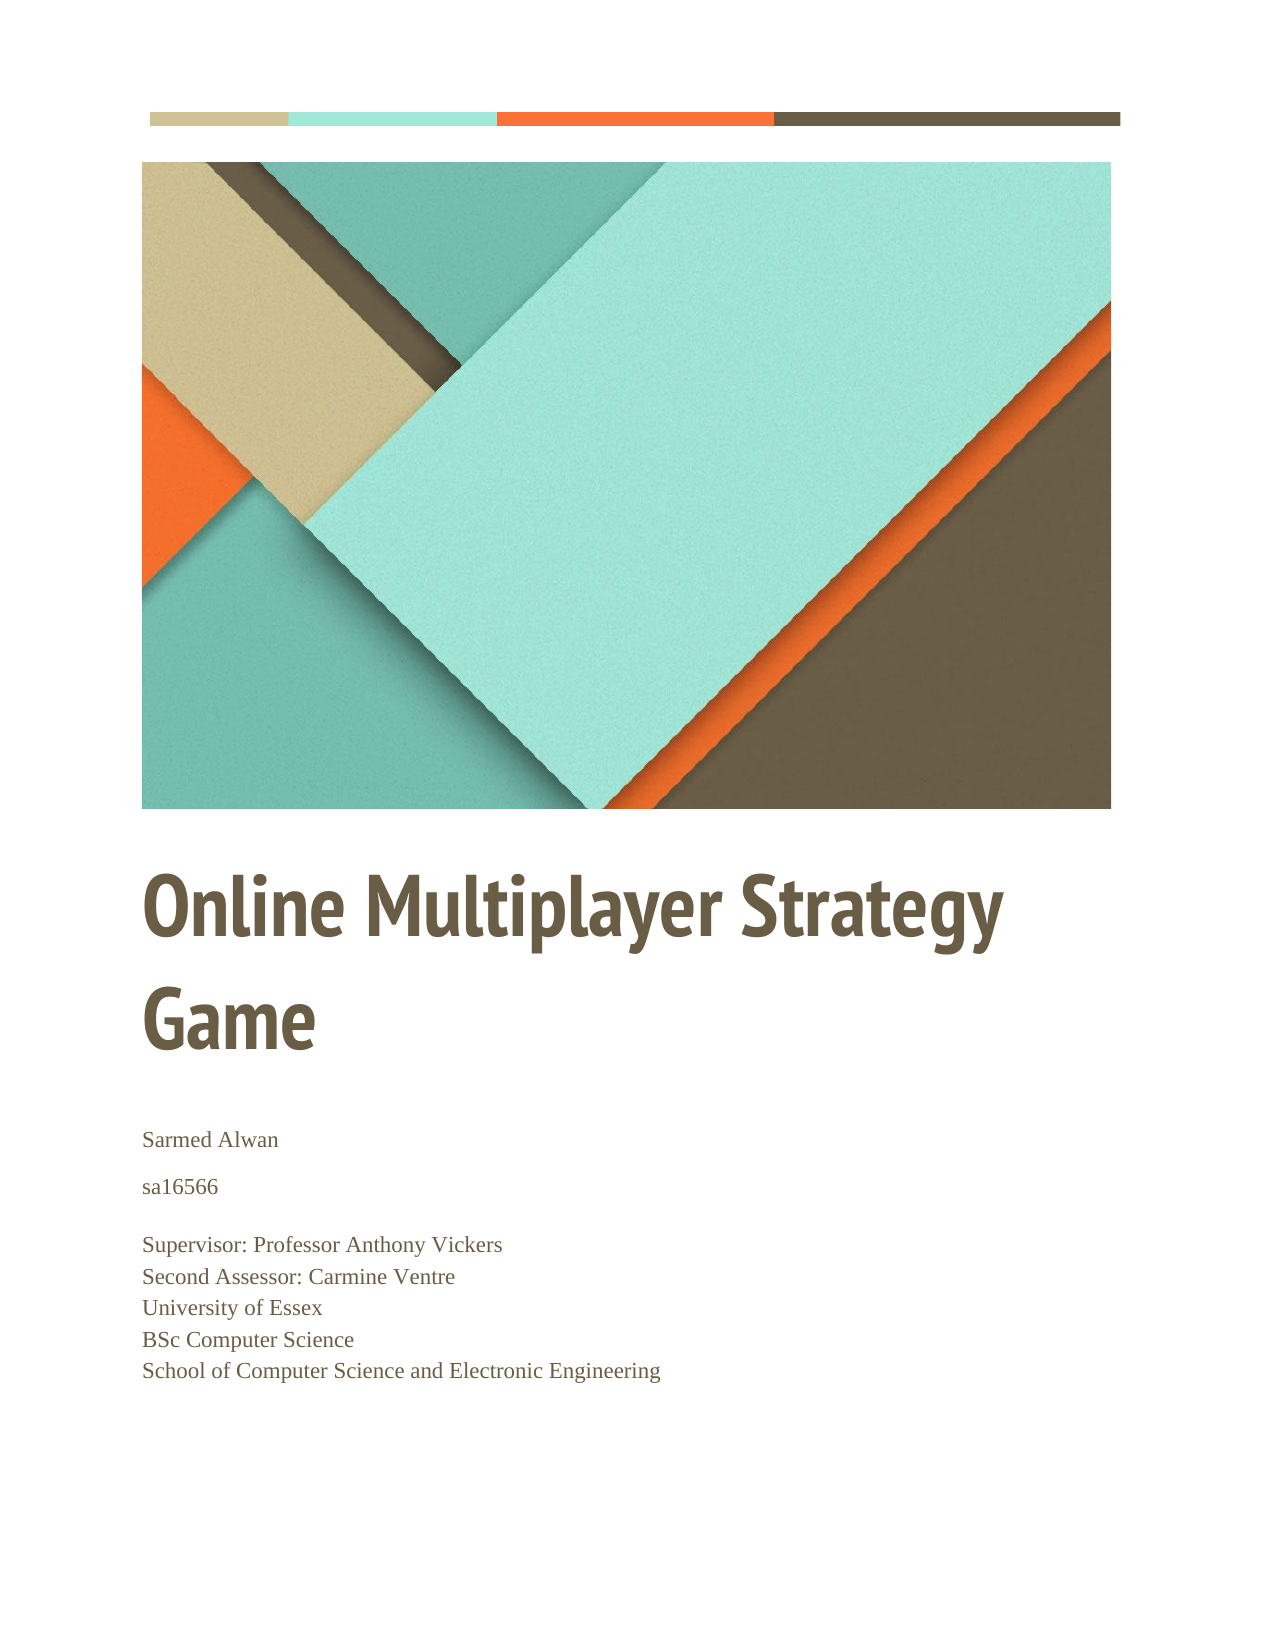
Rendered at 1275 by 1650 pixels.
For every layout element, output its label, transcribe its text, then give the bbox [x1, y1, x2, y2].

text Second Assessor: Carmine Ventre [142, 1263, 1125, 1289]
text School of Computer Science and Electronic Engineering [142, 1357, 1125, 1384]
text Supervisor: Professor Anthony Vickers [142, 1231, 1125, 1258]
picture [141, 162, 1112, 809]
picture [150, 112, 1121, 126]
text BSc Computer Science [142, 1326, 1125, 1352]
text University of Essex [142, 1294, 1125, 1321]
title Online Multiplayer Strategy Game [142, 847, 1125, 1074]
subtitle Sarmed Alwan [142, 1126, 1125, 1152]
subtitle sa16566 [142, 1173, 1125, 1200]
